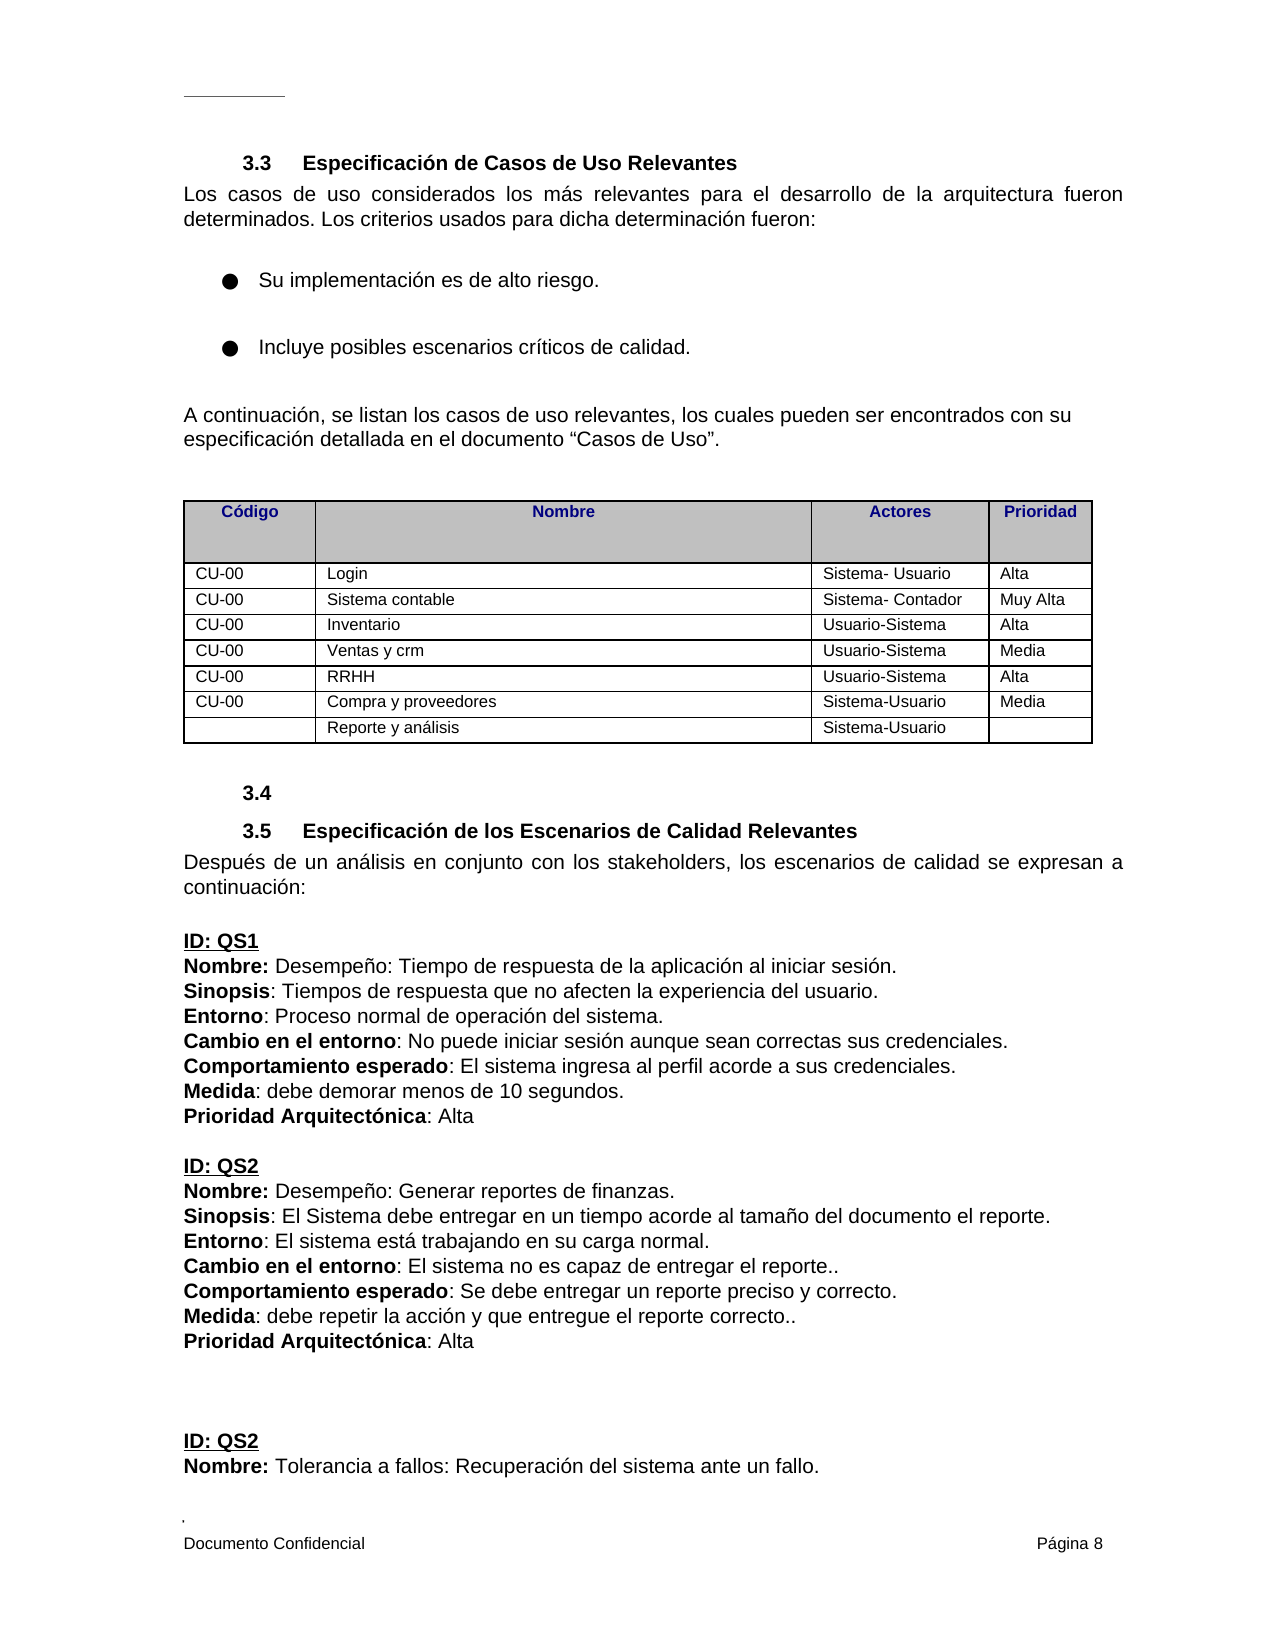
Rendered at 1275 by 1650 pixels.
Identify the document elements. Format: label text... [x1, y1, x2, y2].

table_header Actores [812, 502, 988, 562]
table_cell Ventas y crm [316, 641, 811, 665]
text Entorno: El sistema está trabajando en su carga normal. [183, 1228, 1125, 1253]
text Cambio en el entorno: No puede iniciar sesión aunque sean correctas sus credenciales. [183, 1028, 1125, 1053]
text ID: QS2 [183, 1153, 1125, 1178]
table_cell [185, 718, 315, 742]
text Prioridad Arquitectónica: Alta [183, 1103, 1125, 1128]
text ID: QS1 [183, 928, 1125, 953]
text Después de un análisis en conjunto con los stakeholders, los escenarios de calidad se expresan a continuación: [183, 849, 1125, 899]
table_cell Alta [990, 564, 1091, 588]
table_cell Alta [990, 615, 1091, 639]
table_cell [990, 718, 1091, 742]
table_cell Reporte y análisis [316, 718, 811, 742]
table_header Nombre [316, 502, 811, 562]
table_cell Sistema- Contador [812, 589, 988, 613]
text Sinopsis: Tiempos de respuesta que no afecten la experiencia del usuario. [183, 978, 1125, 1003]
text Medida: debe demorar menos de 10 segundos. [183, 1078, 1125, 1103]
table_cell CU-00 [185, 615, 315, 639]
text Comportamiento esperado: Se debe entregar un reporte preciso y correcto. [183, 1278, 1125, 1303]
table_cell CU-00 [185, 589, 315, 613]
text Nombre: Desempeño: Tiempo de respuesta de la aplicación al iniciar sesión. [183, 953, 1125, 978]
table_cell CU-00 [185, 692, 315, 716]
list Su implementación es de alto riesgo. [221, 256, 1125, 299]
table_cell Compra y proveedores [316, 692, 811, 716]
table_cell CU-00 [185, 564, 315, 588]
text ID: QS2 [183, 1428, 1125, 1453]
table_cell Sistema-Usuario [812, 718, 988, 742]
table_cell Login [316, 564, 811, 588]
table_cell Media [990, 692, 1091, 716]
table_cell CU-00 [185, 667, 315, 691]
table_cell CU-00 [185, 641, 315, 665]
text Cambio en el entorno: El sistema no es capaz de entregar el reporte.. [183, 1253, 1125, 1278]
table_cell RRHH [316, 667, 811, 691]
text Nombre: Desempeño: Generar reportes de finanzas. [183, 1178, 1125, 1203]
text Comportamiento esperado: El sistema ingresa al perfil acorde a sus credenciales. [183, 1053, 1125, 1078]
text Sinopsis: El Sistema debe entregar en un tiempo acorde al tamaño del documento el reporte. [183, 1203, 1125, 1228]
table_cell Sistema contable [316, 589, 811, 613]
text Medida: debe repetir la acción y que entregue el reporte correcto.. [183, 1303, 1125, 1328]
table_cell Usuario-Sistema [812, 667, 988, 691]
text Nombre: Tolerancia a fallos: Recuperación del sistema ante un fallo. [183, 1453, 1125, 1478]
text Los casos de uso considerados los más relevantes para el desarrollo de la arquitectura fueron determinados. Los criterios usados para dicha determinación fueron: [183, 181, 1125, 231]
subtitle Especificación de los Escenarios de Calidad Relevantes [242, 818, 1125, 843]
table_cell Muy Alta [990, 589, 1091, 613]
table_header Prioridad [990, 502, 1091, 562]
list Incluye posibles escenarios críticos de calidad. [221, 324, 1125, 367]
table_cell Sistema-Usuario [812, 692, 988, 716]
table_header Código [185, 502, 315, 562]
table_cell Usuario-Sistema [812, 615, 988, 639]
table_cell Alta [990, 667, 1091, 691]
table_cell Sistema- Usuario [812, 564, 988, 588]
table_cell Media [990, 641, 1091, 665]
text Prioridad Arquitectónica: Alta [183, 1328, 1125, 1353]
text Entorno: Proceso normal de operación del sistema. [183, 1003, 1125, 1028]
table_cell Usuario-Sistema [812, 641, 988, 665]
table_cell Inventario [316, 615, 811, 639]
text A continuación, se listan los casos de uso relevantes, los cuales pueden ser encontrados con su especificación detallada en el documento “Casos de Uso”. [183, 403, 1125, 451]
subtitle Especificación de Casos de Uso Relevantes [242, 150, 1125, 175]
